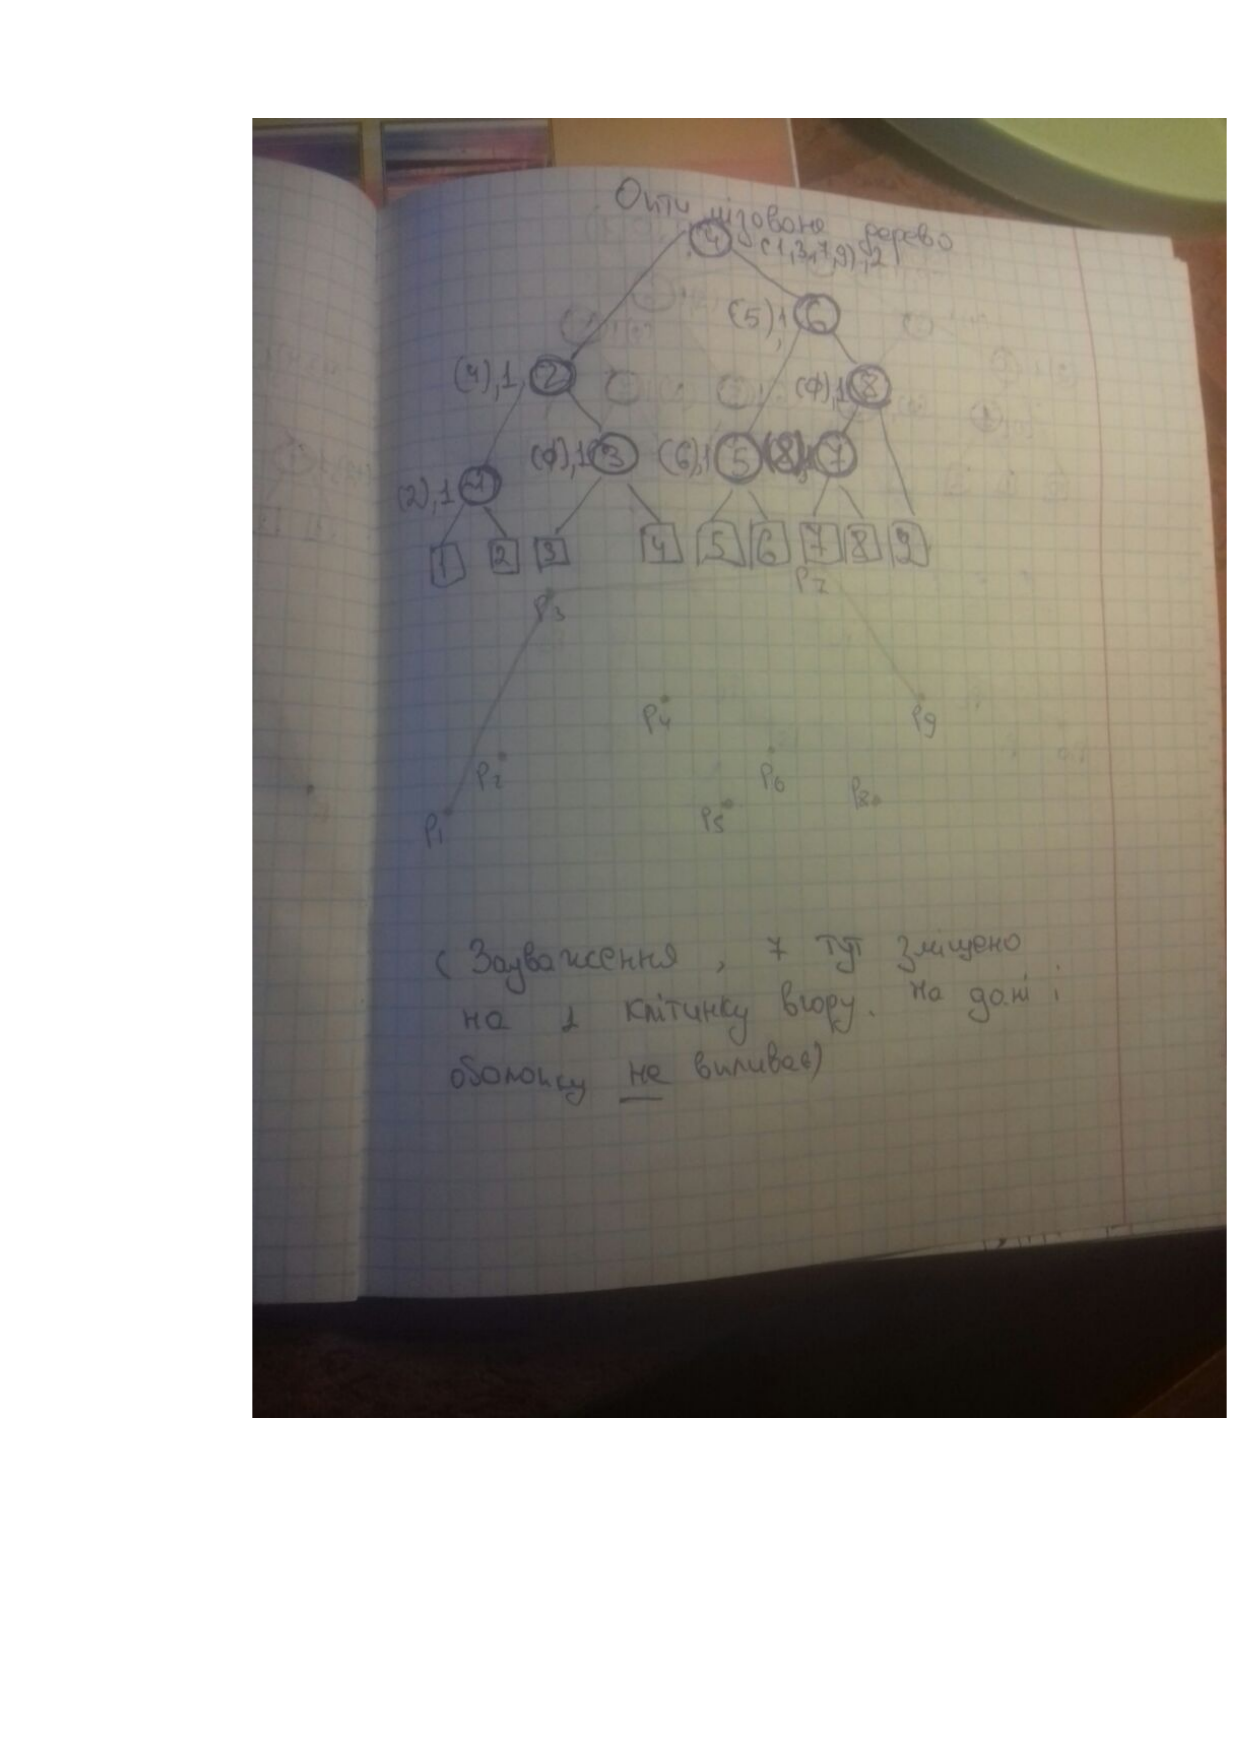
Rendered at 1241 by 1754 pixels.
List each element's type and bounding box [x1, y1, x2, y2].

picture [252, 118, 1227, 1418]
